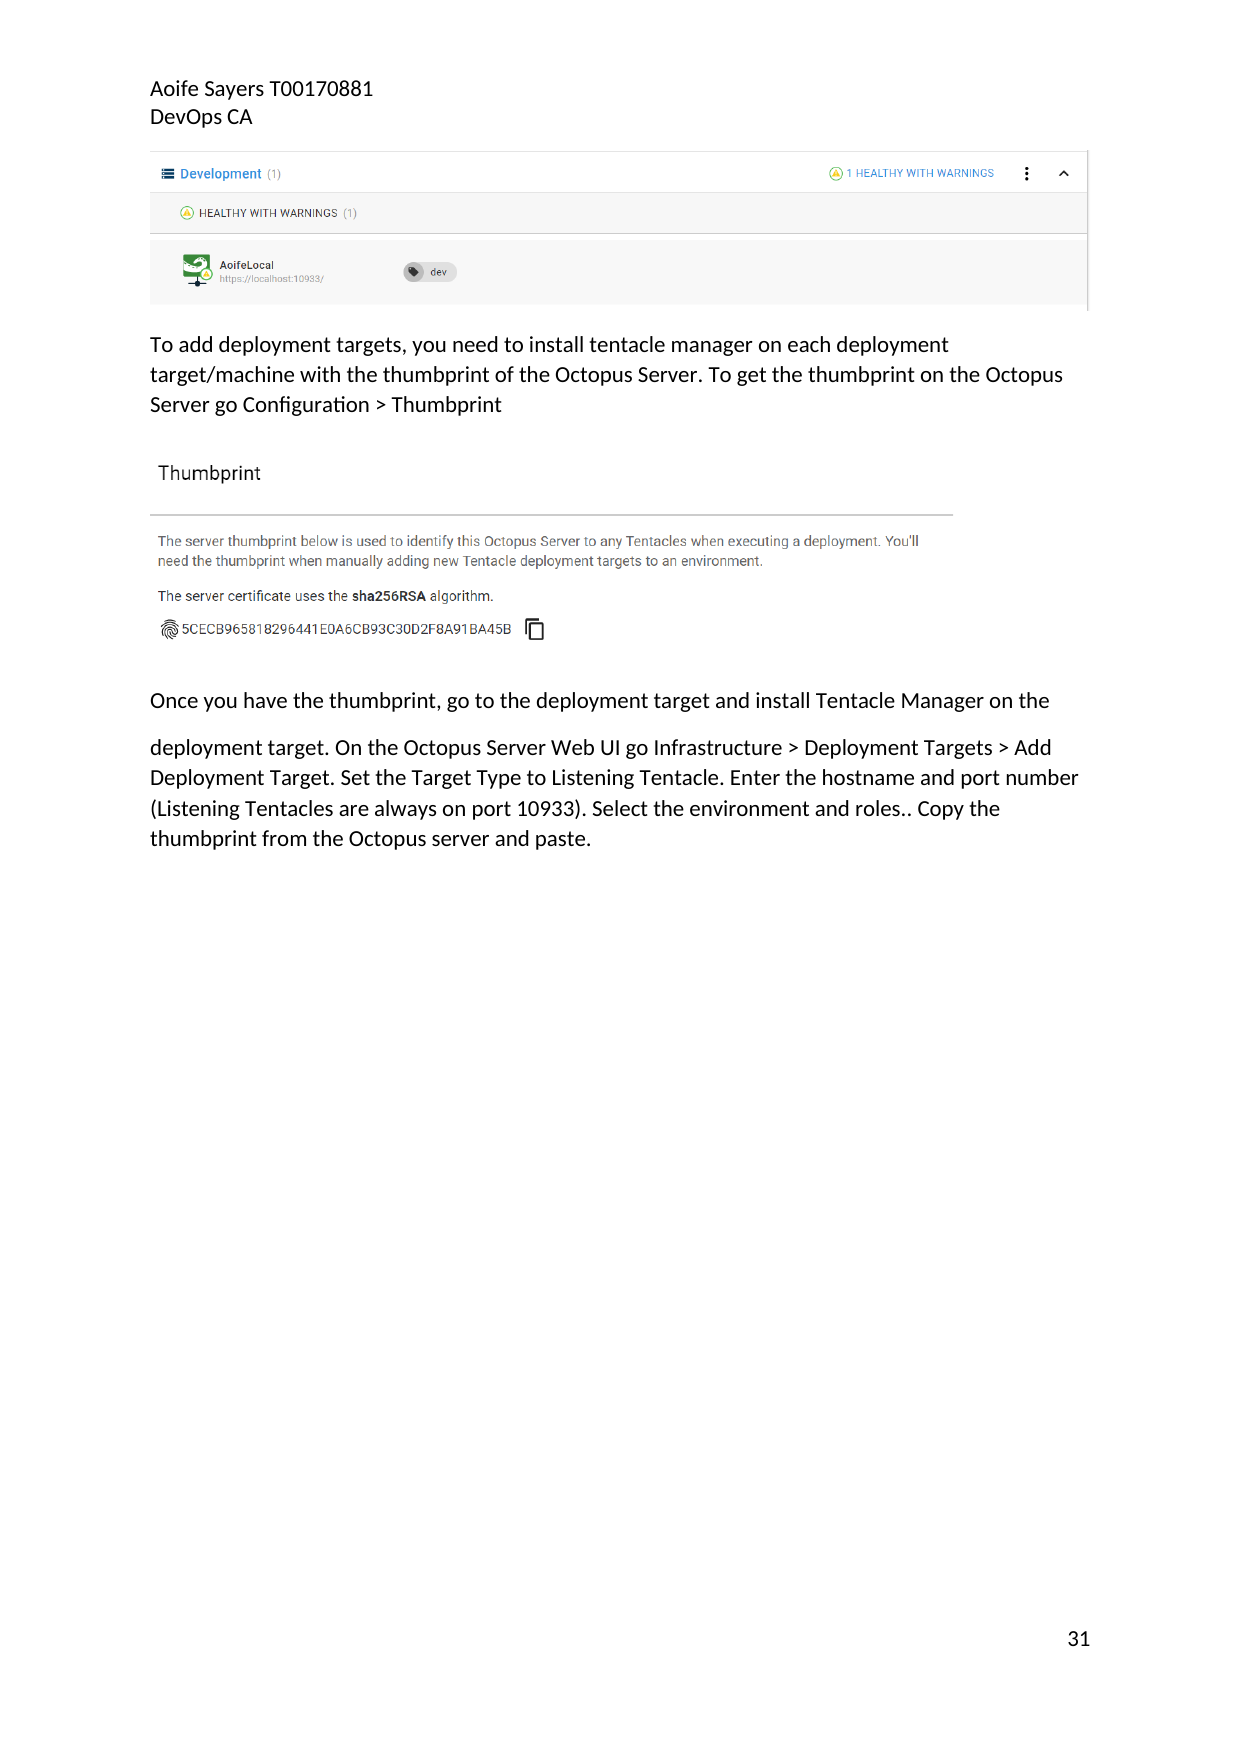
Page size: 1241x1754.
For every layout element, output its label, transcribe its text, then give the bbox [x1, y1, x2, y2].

text To add deployment targets, you need to install tentacle manager on each deployment target/machine with the thumbprint of the Octopus Server. To get the thumbprint on the Octopus Server go Configuration > Thumbprint [150, 330, 1090, 418]
text Once you have the thumbprint, go to the deployment target and install Tentacle Manager on the [150, 686, 1090, 714]
picture [150, 437, 954, 668]
text deployment target. On the Octopus Server Web UI go Infrastructure > Deployment Targets > Add Deployment Target. Set the Target Type to Listening Tentacle. Enter the hostname and port number (Listening Tentacles are always on port 10933). Select the environment and roles.. Copy the thumbprint from the Octopus server and paste. [150, 733, 1090, 852]
picture [150, 150, 1091, 311]
